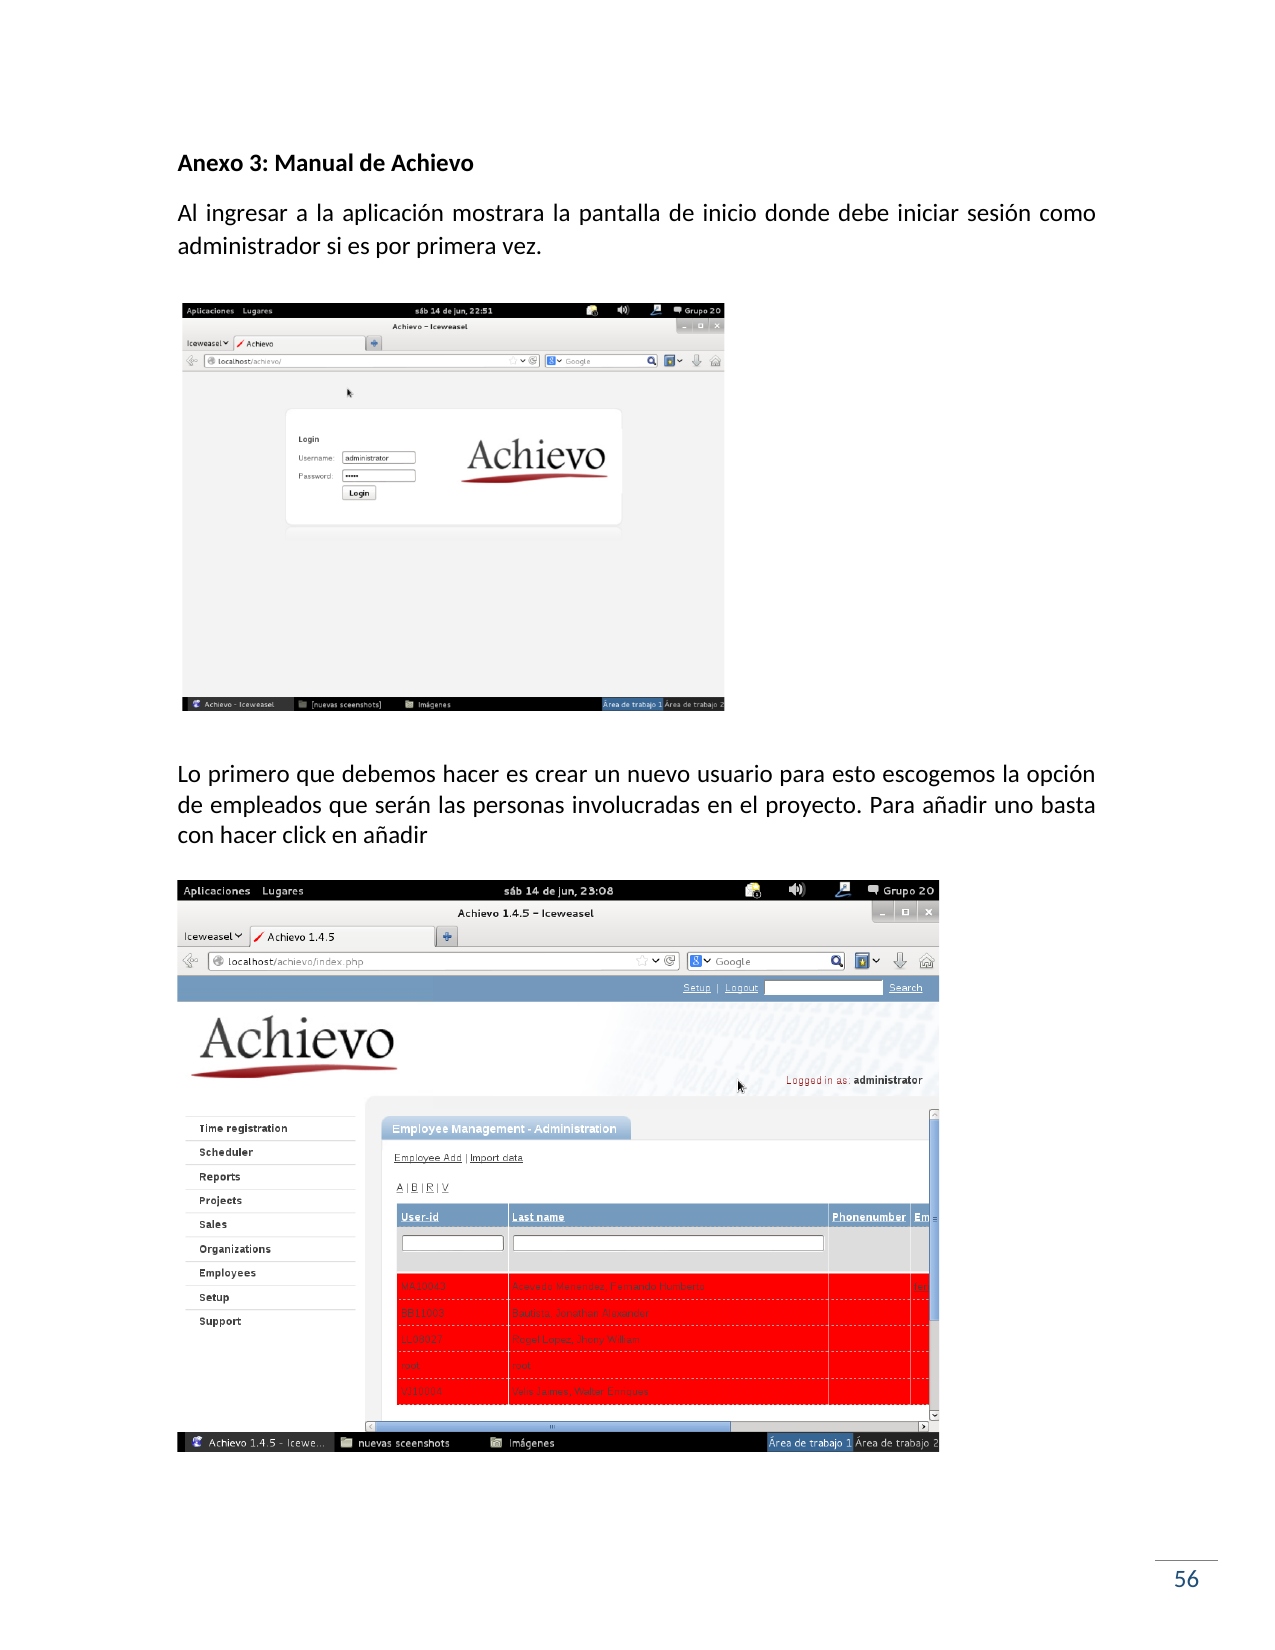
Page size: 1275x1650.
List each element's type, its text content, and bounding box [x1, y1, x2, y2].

subtitle Anexo 3: Manual de Achievo [177, 148, 1098, 178]
picture [177, 880, 940, 1452]
text Al ingresar a la aplicación mostrara la pantalla de inicio donde debe iniciar sesión como administrador si es por primera vez. [177, 197, 1098, 261]
text Lo primero que debemos hacer es crear un nuevo usuario para esto escogemos la opción de empleados que serán las personas involucradas en el proyecto. Para añadir uno basta con hacer click en añadir [177, 758, 1098, 850]
picture [182, 303, 725, 711]
